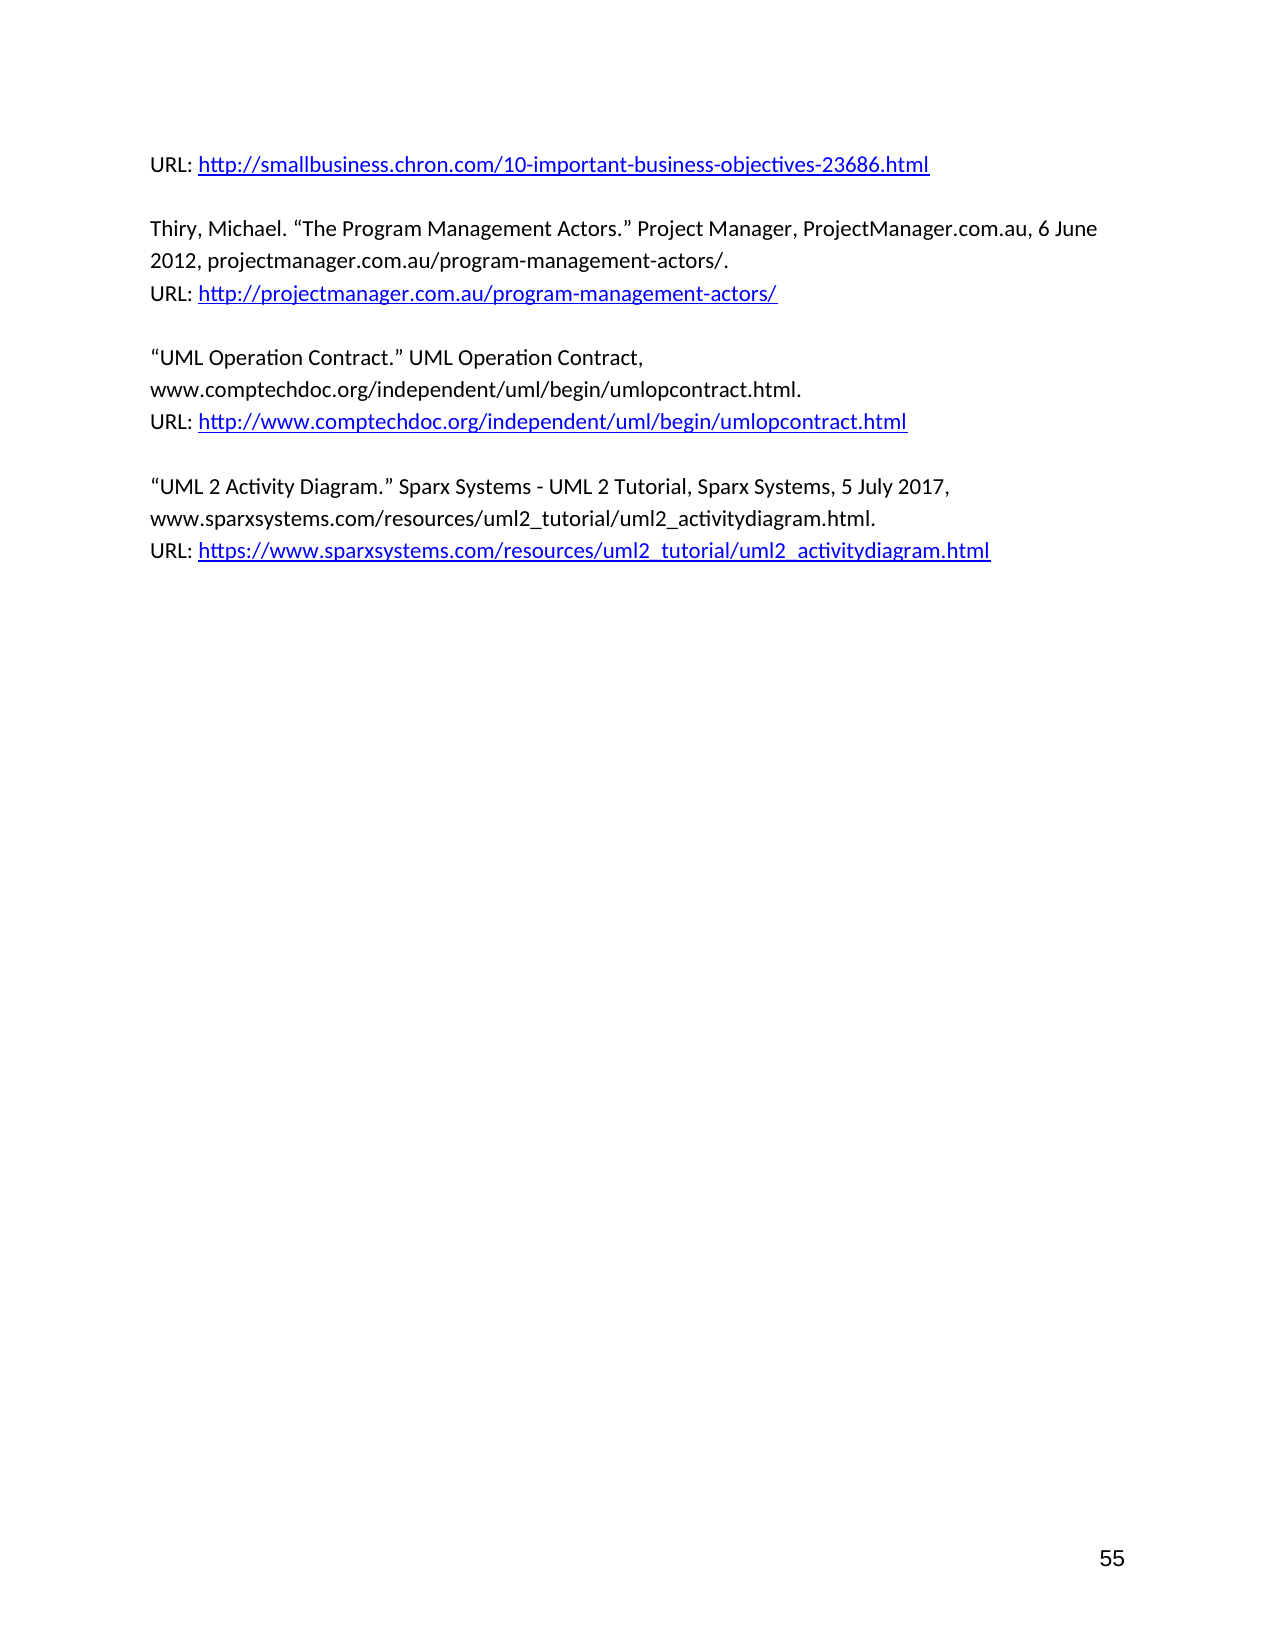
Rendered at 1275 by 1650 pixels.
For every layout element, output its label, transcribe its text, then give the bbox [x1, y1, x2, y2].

text “UML Operation Contract.” UML Operation Contract, www.comptechdoc.org/independent/uml/begin/umlopcontract.html. [150, 343, 1125, 403]
text URL: https://www.sparxsystems.com/resources/uml2_tutorial/uml2_activitydiagram.html [150, 536, 1125, 564]
text URL: http://www.comptechdoc.org/independent/uml/begin/umlopcontract.html [150, 407, 1125, 436]
text URL: http://projectmanager.com.au/program-management-actors/ [150, 279, 1125, 307]
text Thiry, Michael. “The Program Management Actors.” Project Manager, ProjectManager.com.au, 6 June 2012, projectmanager.com.au/program-management-actors/. [150, 214, 1125, 274]
text “UML 2 Activity Diagram.” Sparx Systems - UML 2 Tutorial, Sparx Systems, 5 July 2017, www.sparxsystems.com/resources/uml2_tutorial/uml2_activitydiagram.html. [150, 472, 1125, 532]
